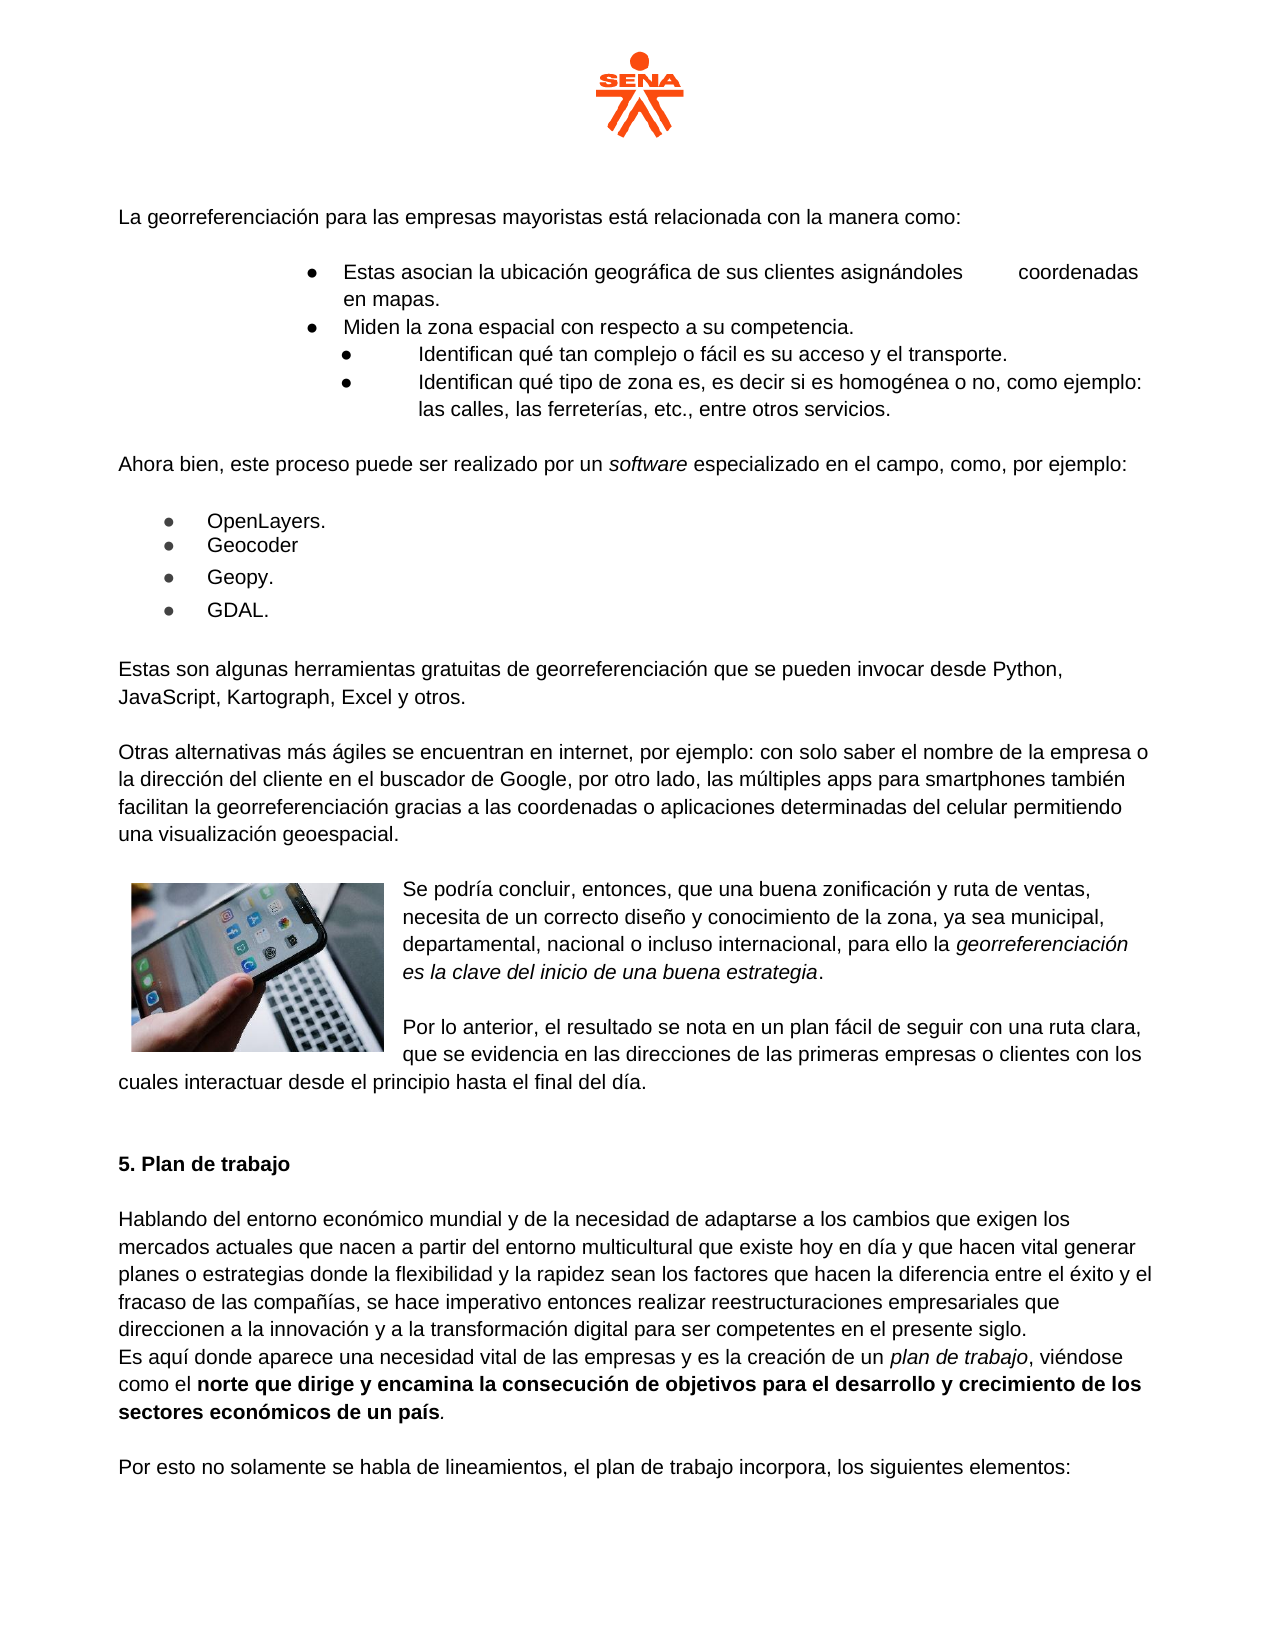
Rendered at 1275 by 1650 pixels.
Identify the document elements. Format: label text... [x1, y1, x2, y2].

text La georreferenciación para las empresas mayoristas está relacionada con la manera como: [118, 205, 1157, 229]
text Por esto no solamente se habla de lineamientos, el plan de trabajo incorpora, los siguientes elementos: [118, 1455, 1157, 1479]
text Hablando del entorno económico mundial y de la necesidad de adaptarse a los cambios que exigen los mercados actuales que nacen a partir del entorno multicultural que existe hoy en día y que hacen vital generar planes o estrategias donde la flexibilidad y la rapidez sean los factores que hacen la diferencia entre el éxito y el fracaso de las compañías, se hace imperativo entonces realizar reestructuraciones empresariales que direccionen a la innovación y a la transformación digital para ser competentes en el presente siglo. [118, 1207, 1157, 1341]
list OpenLayers. [162, 509, 1157, 533]
list Identifican qué tan complejo o fácil es su acceso y el transporte. [340, 342, 1157, 366]
text Por lo anterior, el resultado se nota en un plan fácil de seguir con una ruta clara, que se evidencia en las direcciones de las primeras empresas o clientes con los cuales interactuar desde el principio hasta el final del día. [118, 1015, 1157, 1094]
text Otras alternativas más ágiles se encuentran en internet, por ejemplo: con solo saber el nombre de la empresa o la dirección del cliente en el buscador de Google, por otro lado, las múltiples apps para smartphones también facilitan la georreferenciación gracias a las coordenadas o aplicaciones determinadas del celular permitiendo una visualización geoespacial. [118, 740, 1157, 846]
text Estas son algunas herramientas gratuitas de georreferenciación que se pueden invocar desde Python, JavaScript, Kartograph, Excel y otros. [118, 657, 1157, 709]
list Geopy. [162, 565, 1157, 589]
list Estas asocian la ubicación geográfica de sus clientes asignándoles coordenadas en mapas. [306, 260, 1157, 311]
list Identifican qué tipo de zona es, es decir si es homogénea o no, como ejemplo: las calles, las ferreterías, etc., entre otros servicios. [340, 370, 1157, 421]
list Miden la zona espacial con respecto a su competencia. [306, 315, 1157, 339]
text Es aquí donde aparece una necesidad vital de las empresas y es la creación de un plan de trabajo, viéndose como el norte que dirige y encamina la consecución de objetivos para el desarrollo y crecimiento de los sectores económicos de un país. [118, 1345, 1157, 1424]
list GDAL. [162, 597, 1157, 621]
picture [585, 48, 690, 142]
text Ahora bien, este proceso puede ser realizado por un software especializado en el campo, como, por ejemplo: [118, 452, 1157, 476]
picture [131, 883, 384, 1052]
text 5. Plan de trabajo [118, 1152, 1157, 1176]
list Geocoder [162, 533, 1157, 557]
text Se podría concluir, entonces, que una buena zonificación y ruta de ventas, necesita de un correcto diseño y conocimiento de la zona, ya sea municipal, departamental, nacional o incluso internacional, para ello la georreferenciación es la clave del inicio de una buena estrategia. [118, 877, 1157, 984]
